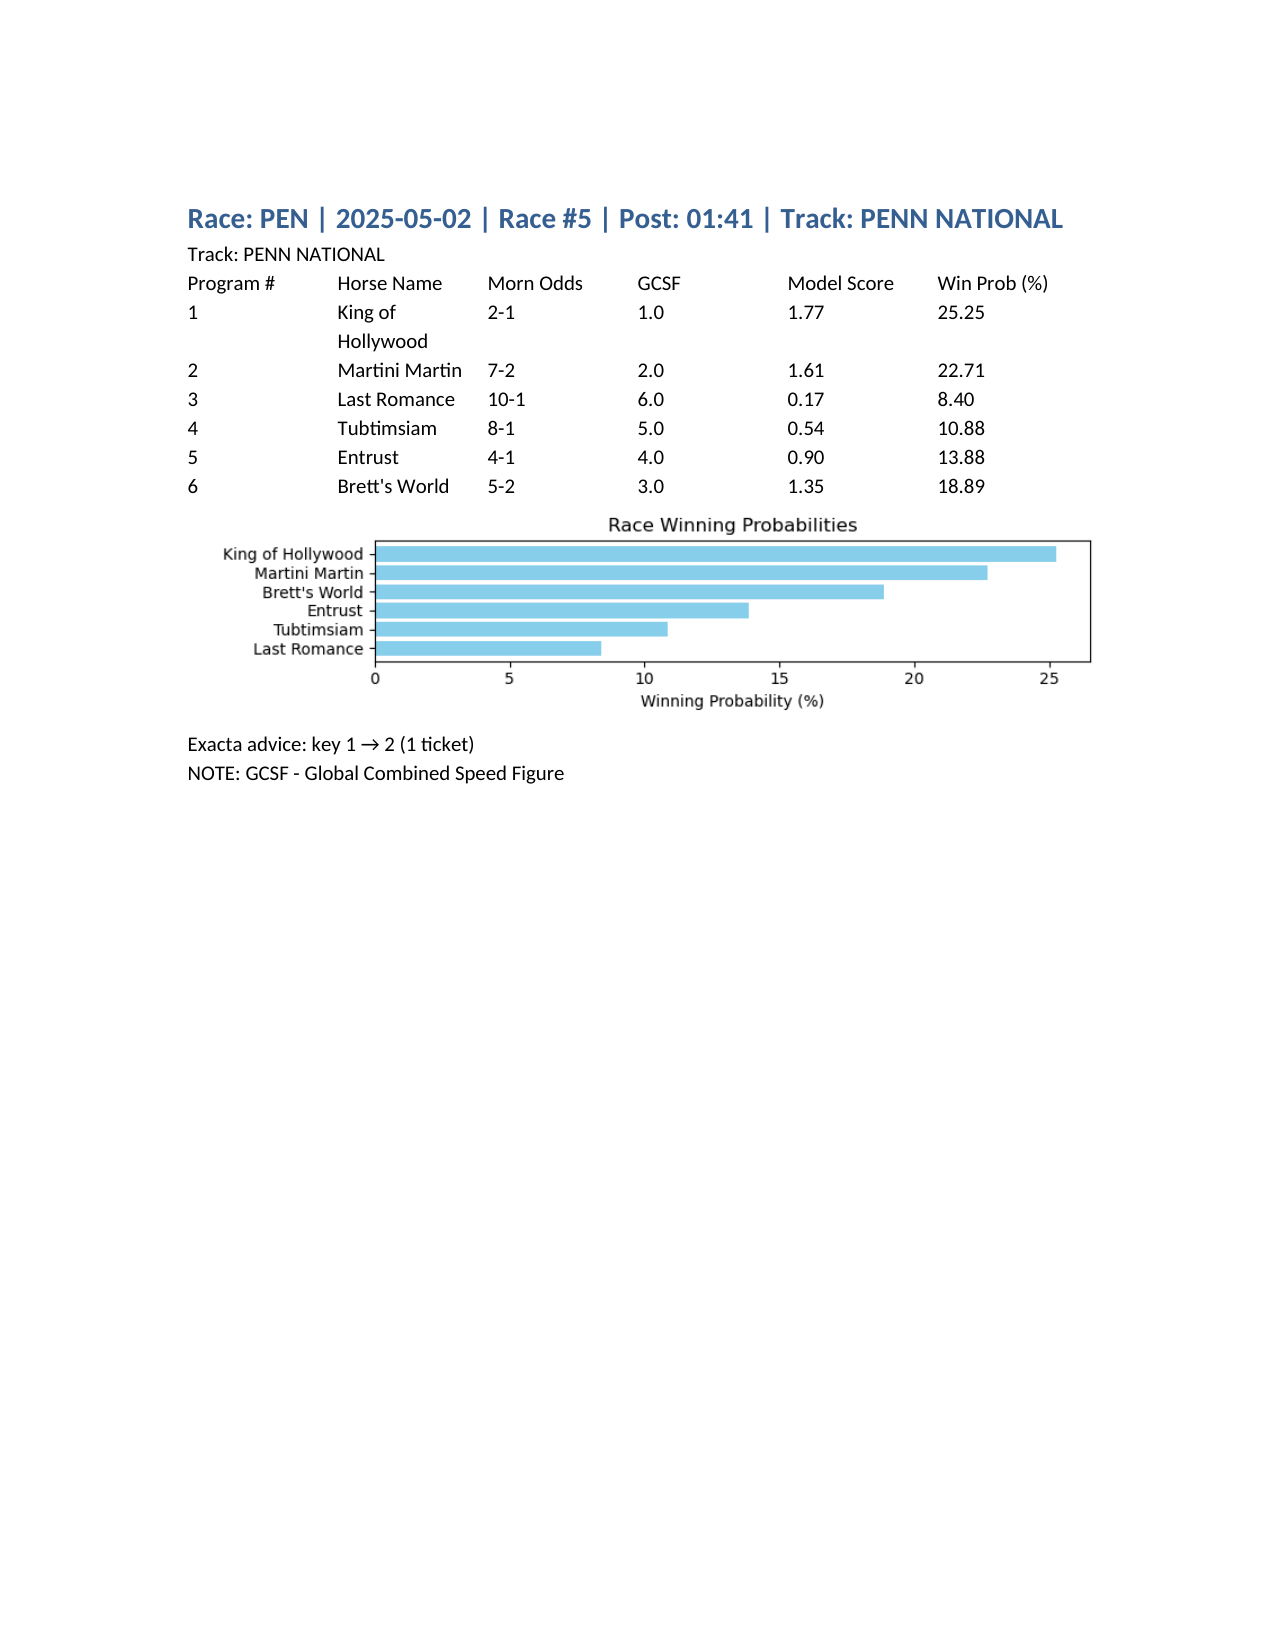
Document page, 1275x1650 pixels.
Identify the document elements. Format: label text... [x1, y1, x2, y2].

text Track: PENN NATIONAL [187, 241, 1087, 266]
text Exacta advice: key 1 → 2 (1 ticket) [187, 731, 1087, 756]
picture [206, 502, 1107, 727]
subtitle Race: PEN | 2025-05-02 | Race #5 | Post: 01:41 | Track: PENN NATIONAL [187, 200, 1087, 236]
text NOTE: GCSF - Global Combined Speed Figure [187, 760, 1087, 785]
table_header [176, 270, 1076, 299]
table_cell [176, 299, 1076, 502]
